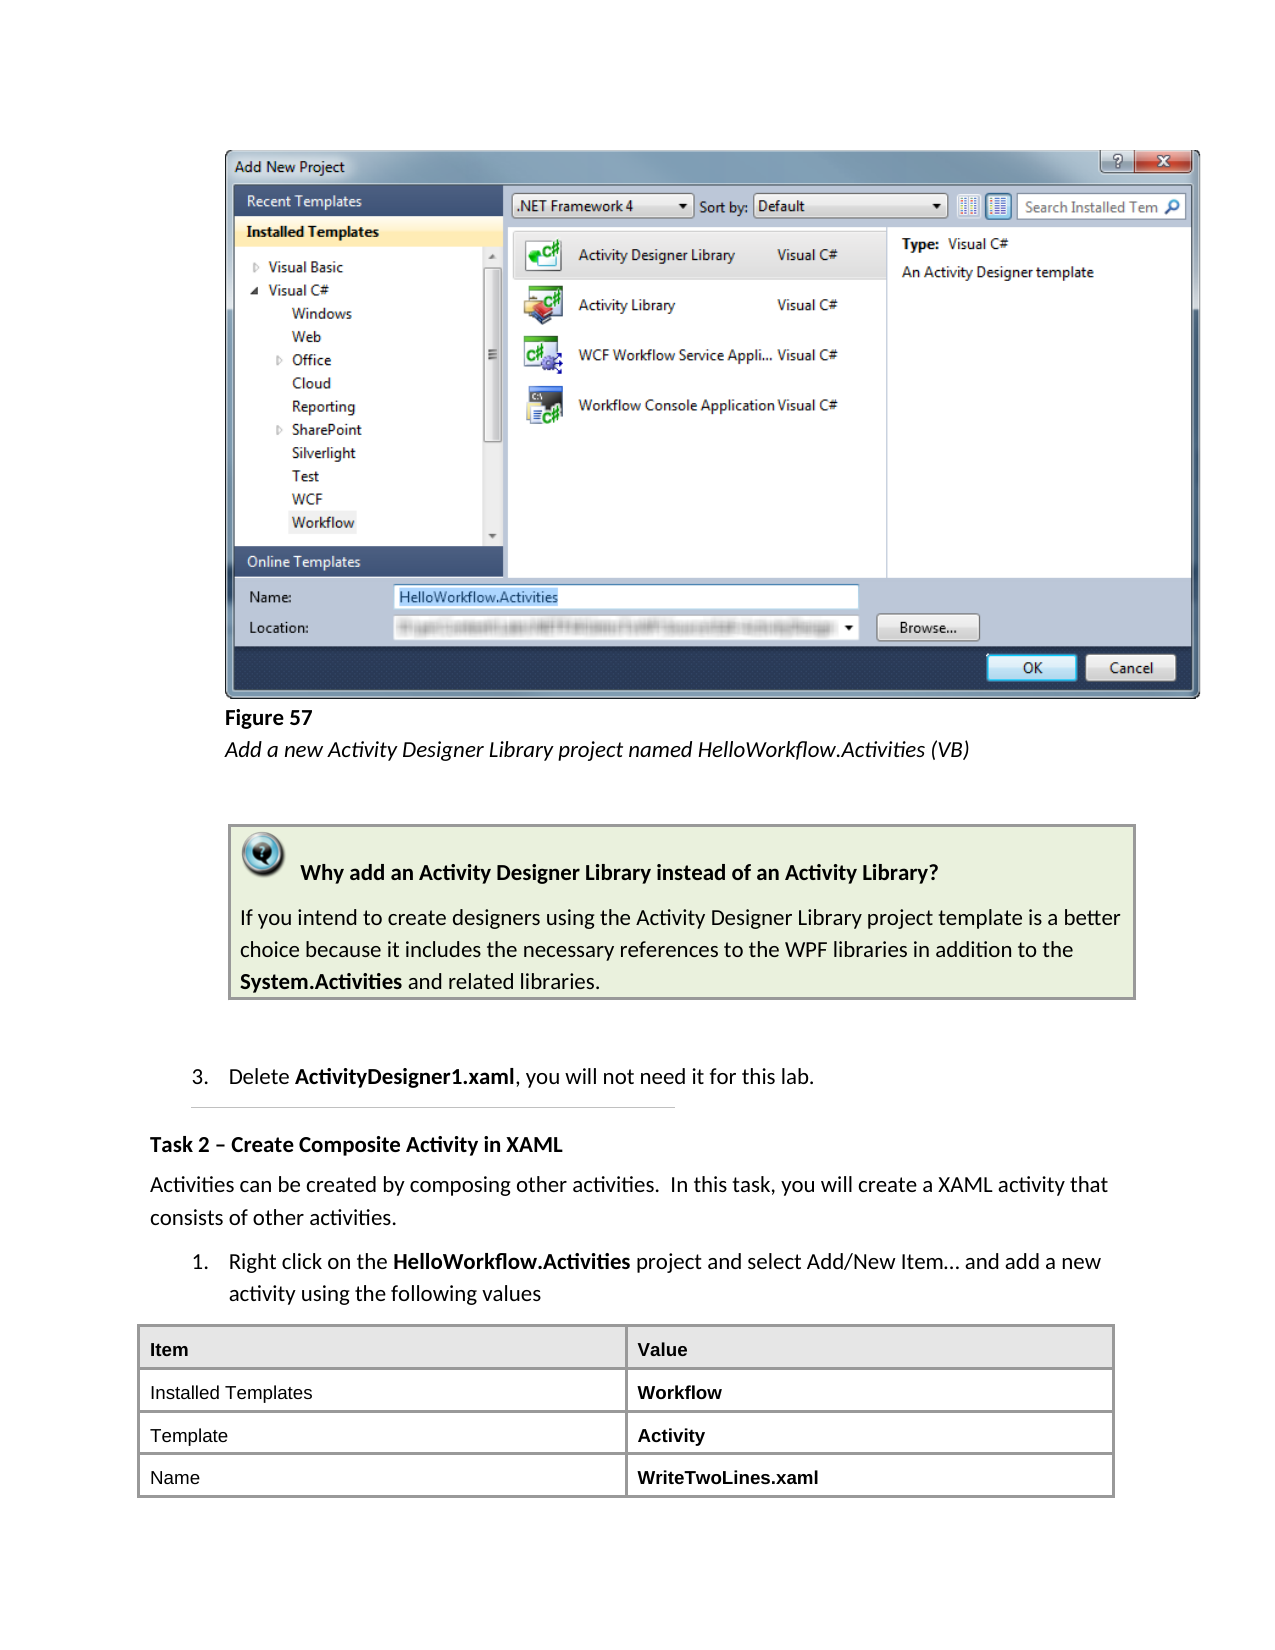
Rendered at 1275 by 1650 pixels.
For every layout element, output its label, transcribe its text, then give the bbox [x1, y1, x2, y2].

table_cell Installed Templates [140, 1370, 625, 1409]
table_header Item [140, 1327, 625, 1367]
table_cell Name [140, 1455, 625, 1495]
text Why add an Activity Designer Library instead of an Activity Library? [231, 827, 1133, 886]
text Activities can be created by composing other activities. In this task, you will create a XAML activity that consists of other activities. [150, 1170, 1125, 1231]
picture [225, 150, 1200, 699]
list Delete ActivityDesigner1.xaml, you will not need it for this lab. [191, 1062, 1125, 1090]
table_header Value [628, 1327, 1112, 1367]
list Right click on the HelloWorkflow.Activities project and select Add/New Item… and add a new activity using the following values [191, 1247, 1125, 1307]
text Task 2 – Create Composite Activity in XAML [150, 1130, 1125, 1158]
picture [239, 829, 290, 881]
text If you intend to create designers using the Activity Designer Library project template is a better choice because it includes the necessary references to the WPF libraries in addition to the System.Activities and related libraries. [231, 898, 1133, 997]
table_cell Workflow [628, 1370, 1112, 1409]
table_cell WriteTwoLines.xaml [628, 1455, 1112, 1495]
table_cell Template [140, 1413, 625, 1452]
table_cell Activity [628, 1413, 1112, 1452]
text Add a new Activity Designer Library project named HelloWorkflow.Activities (VB) [225, 735, 1125, 763]
text Figure 57 [225, 703, 1125, 731]
